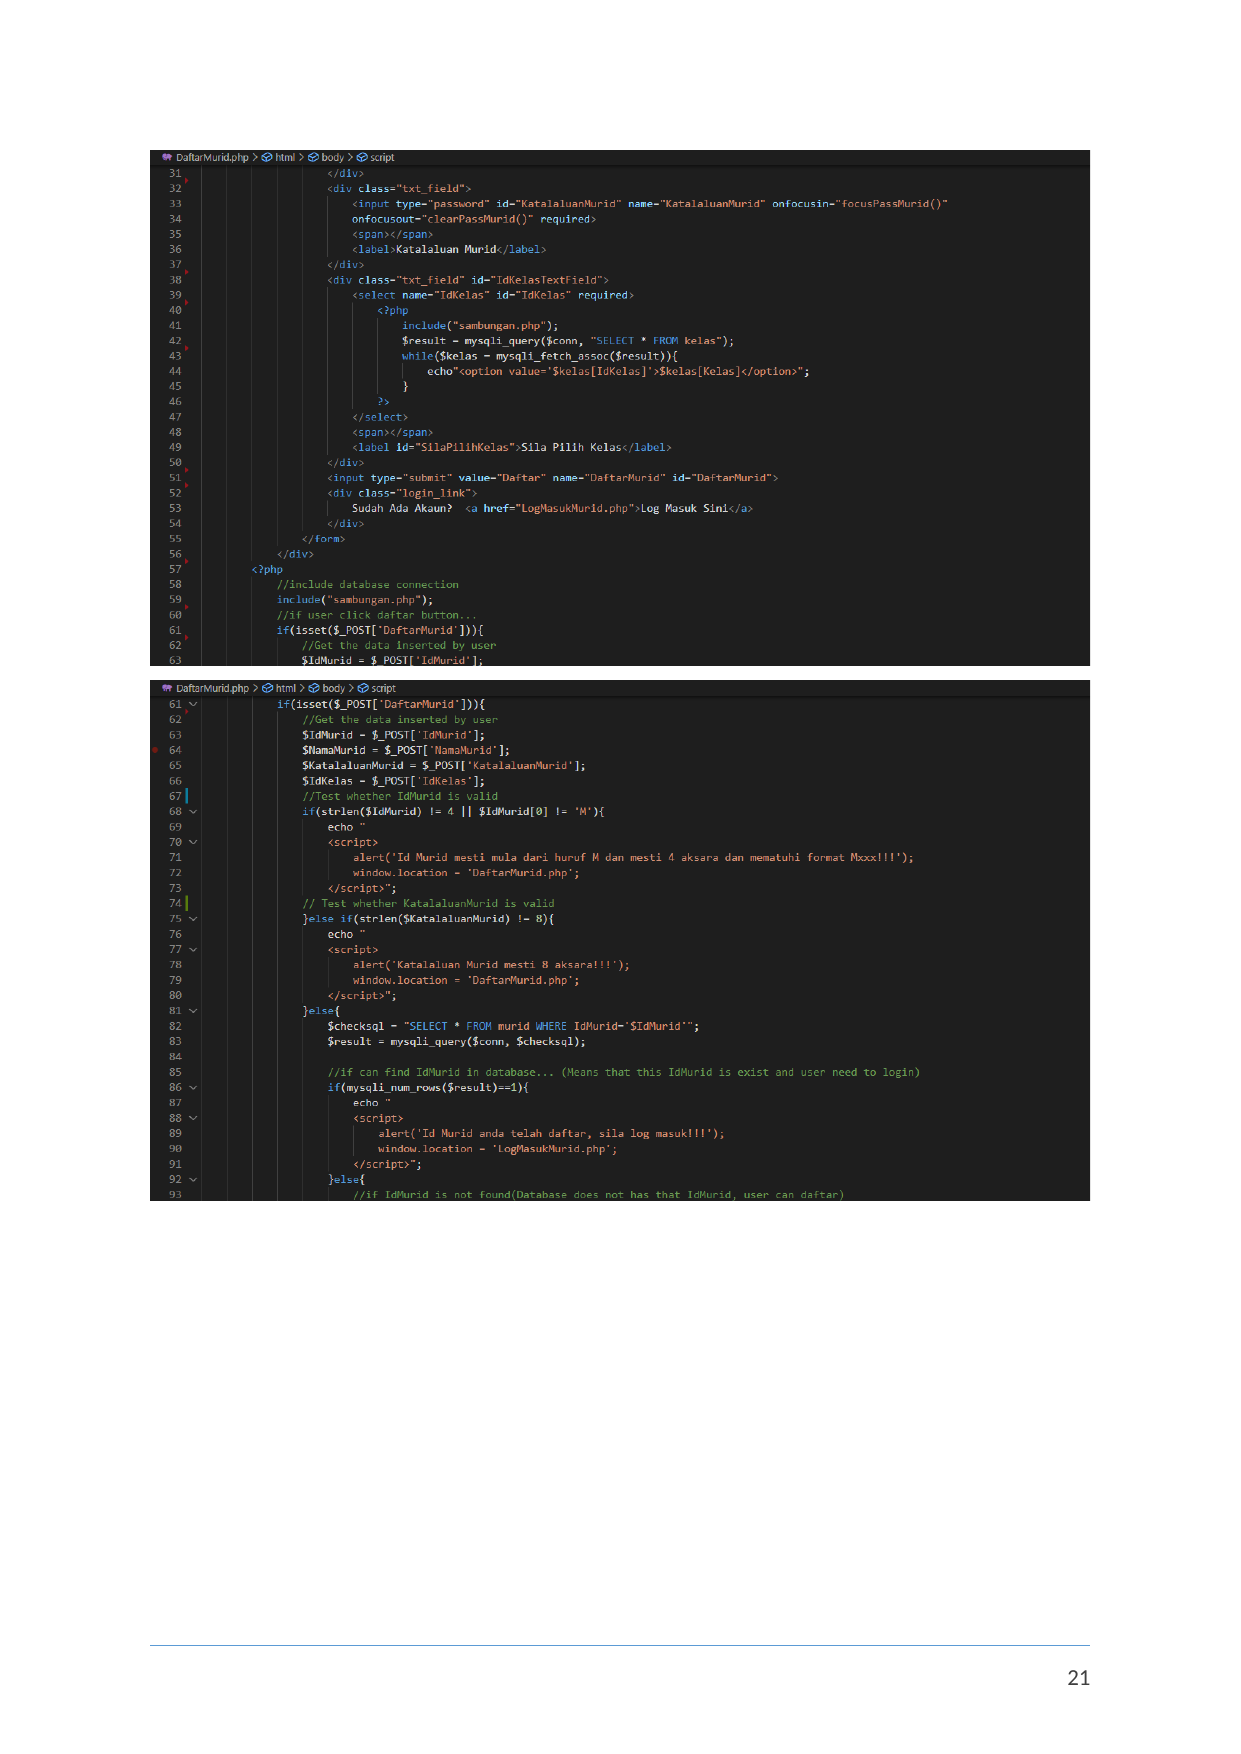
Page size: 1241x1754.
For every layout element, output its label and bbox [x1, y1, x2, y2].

picture [150, 150, 1091, 666]
picture [150, 680, 1091, 1201]
